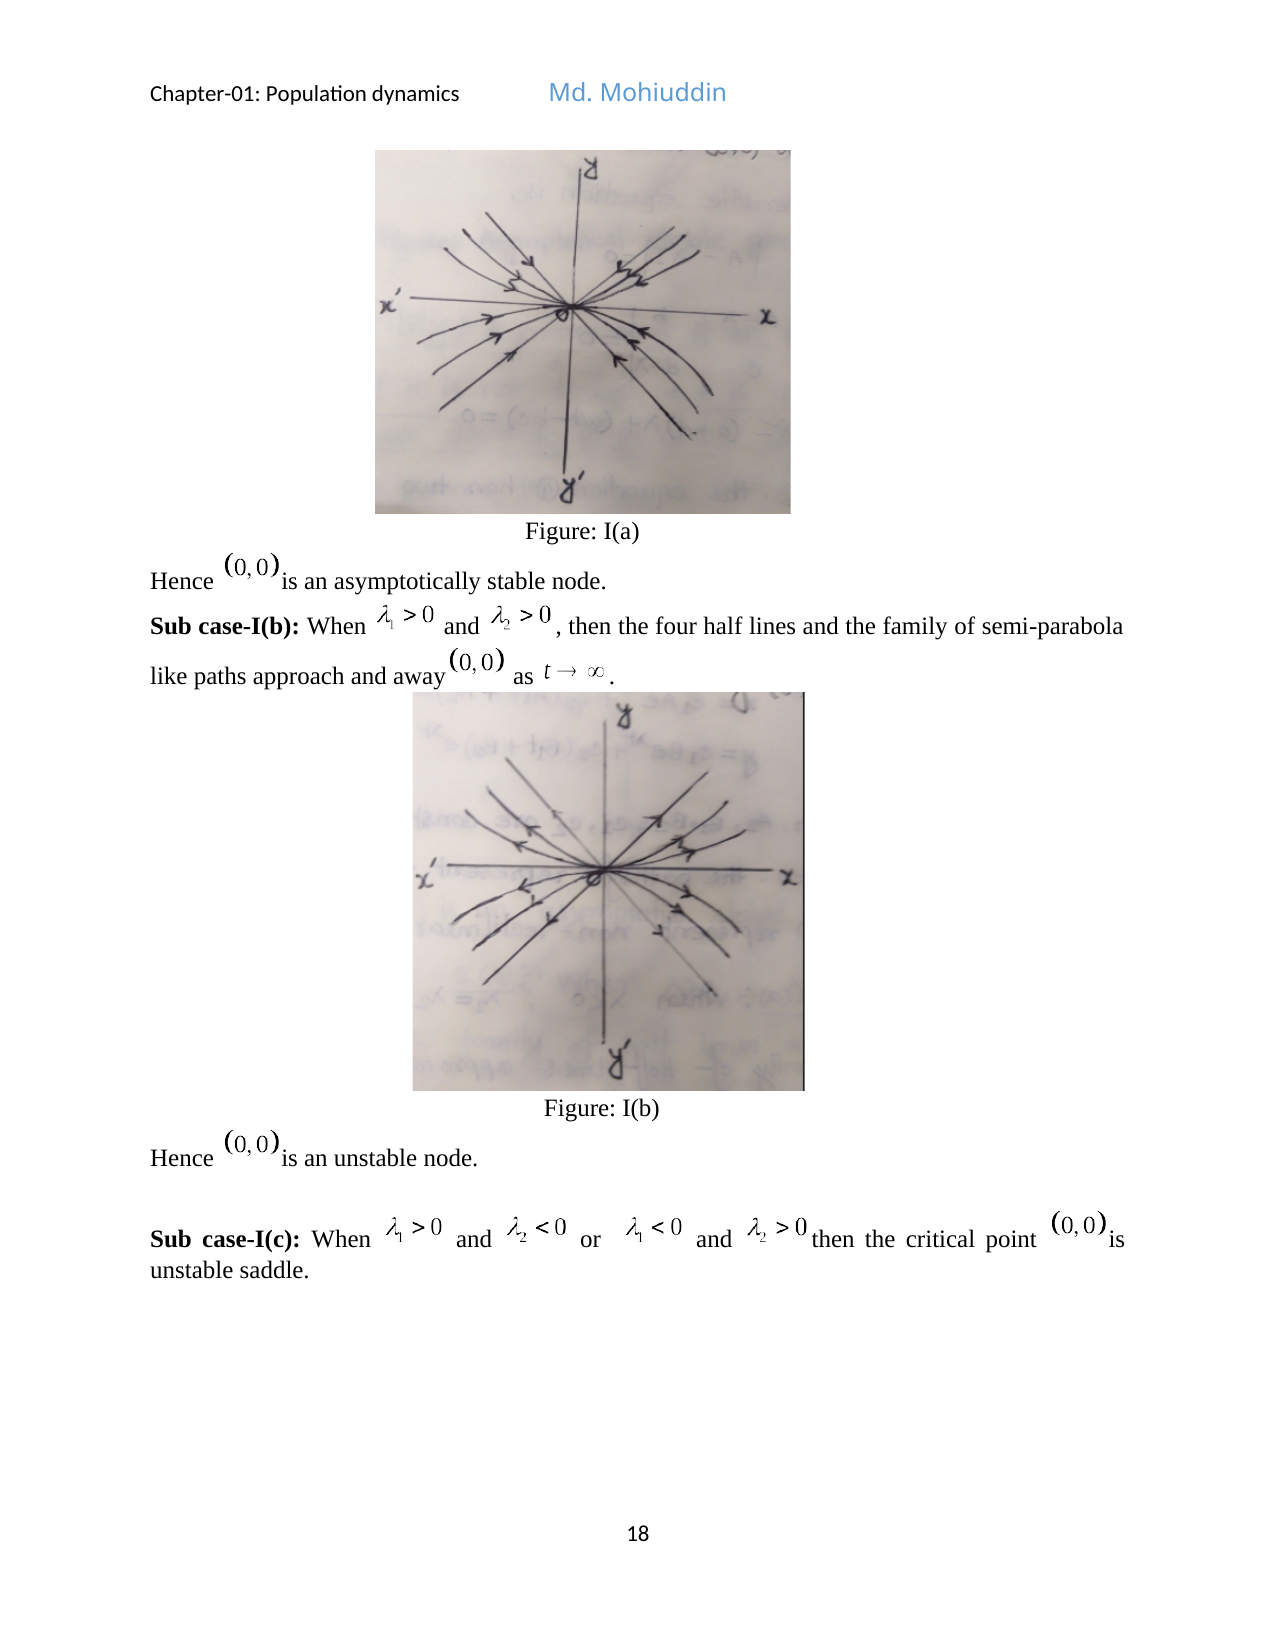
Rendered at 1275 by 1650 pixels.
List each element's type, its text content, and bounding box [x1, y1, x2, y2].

text Hence is an asymptotically stable node. [150, 547, 1125, 595]
text Hence is an unstable node. [150, 1124, 1125, 1172]
text Figure: I(b) [150, 1093, 1125, 1122]
text Figure: I(a) [150, 516, 1125, 545]
picture [412, 692, 805, 1091]
text Sub case-I(b): When and , then the four half lines and the family of semi-parabola like paths approach and away as . [150, 597, 1125, 690]
text Sub case-I(c): When and or and then the critical point is unstable saddle. [150, 1205, 1125, 1284]
picture [375, 150, 791, 514]
